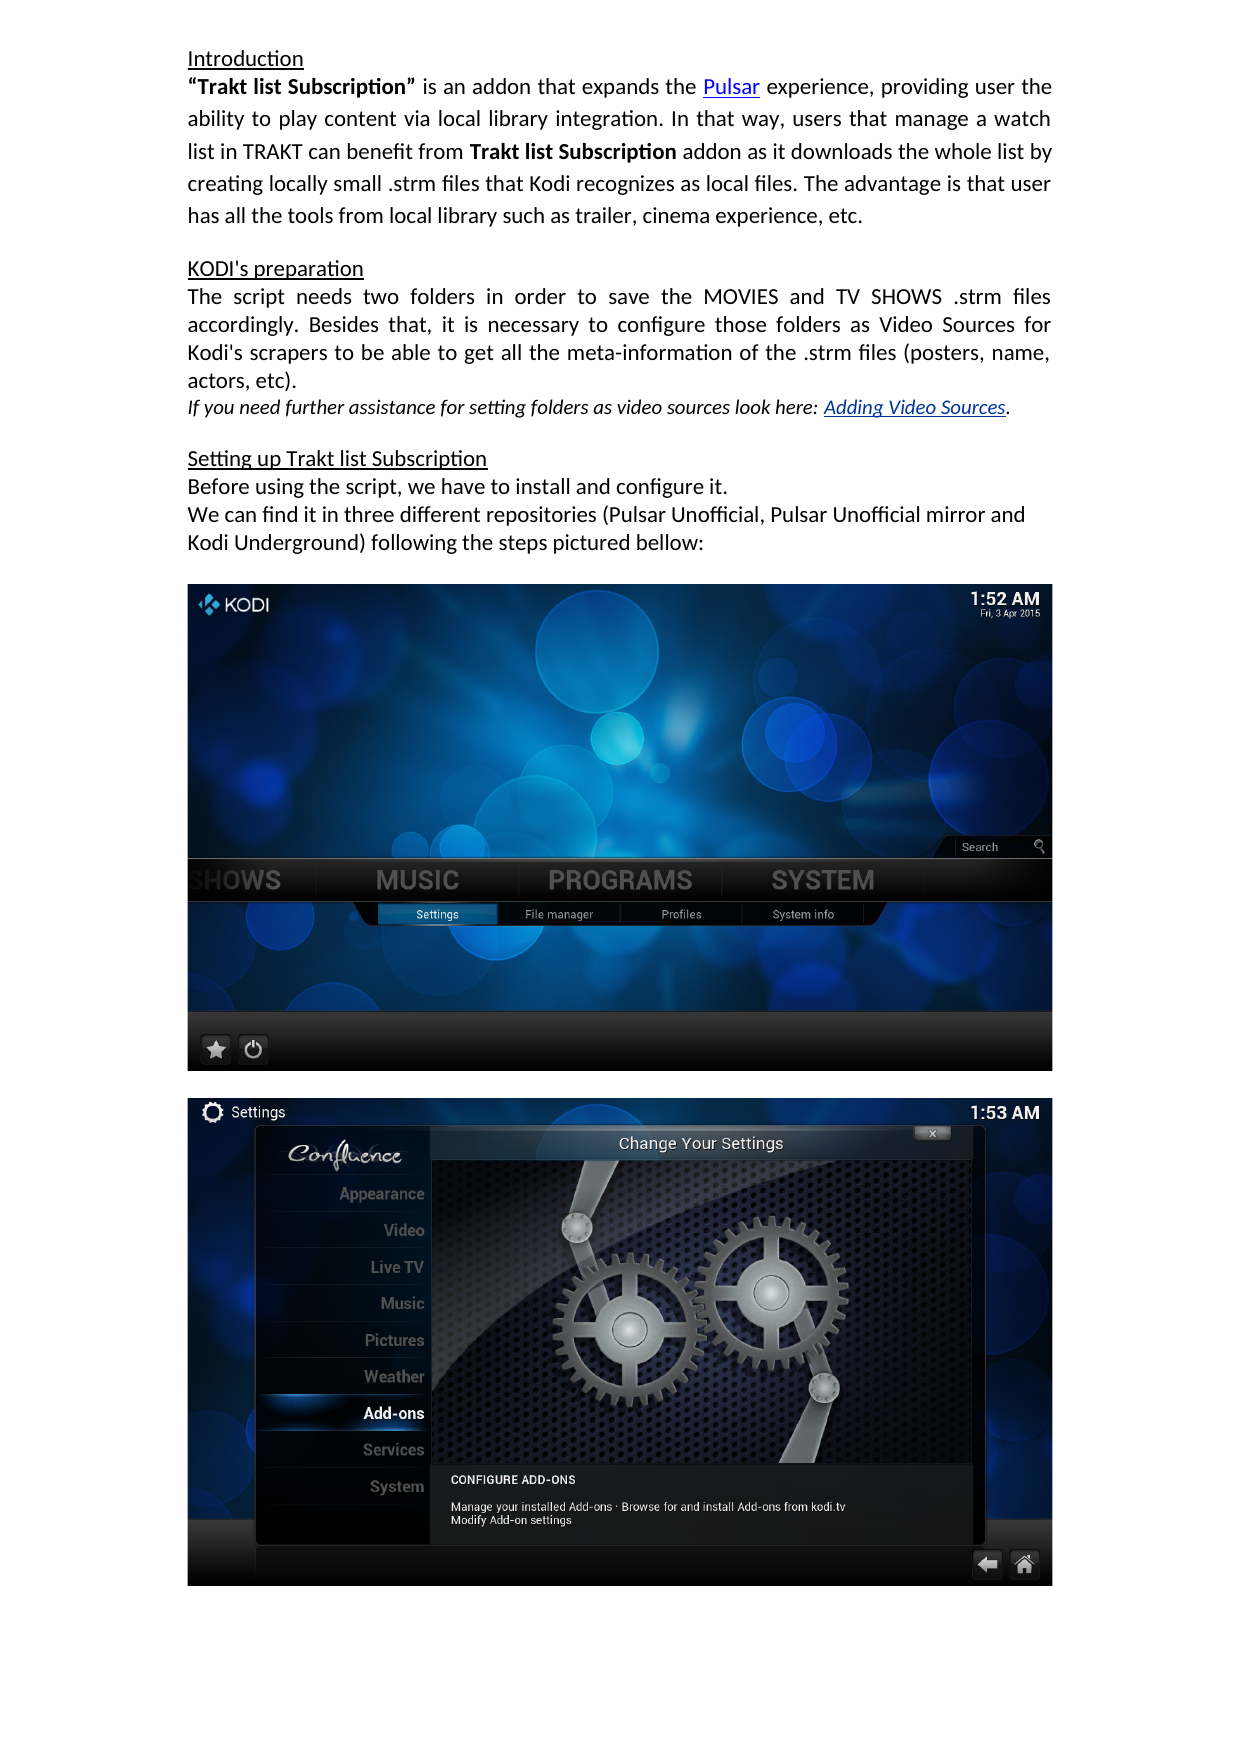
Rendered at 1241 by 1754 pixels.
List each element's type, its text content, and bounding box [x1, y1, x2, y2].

text Introduction [187, 44, 1053, 72]
text If you need further assistance for setting folders as video sources look here: Adding Video Sources. [187, 394, 1053, 420]
picture [187, 584, 1053, 1071]
text “Trakt list Subscription” is an addon that expands the Pulsar experience, providing user the ability to play content via local library integration. In that way, users that manage a watch list in TRAKT can benefit from Trakt list Subscription addon as it downloads the whole list by creating locally small .strm files that Kodi recognizes as local files. The advantage is that user has all the tools from local library such as trailer, cinema experience, etc. [187, 72, 1053, 229]
picture [187, 1098, 1053, 1586]
text KODI's preparation [187, 254, 1053, 282]
text Setting up Trakt list Subscription [187, 444, 1053, 472]
text The script needs two folders in order to save the MOVIES and TV SHOWS .strm files accordingly. Besides that, it is necessary to configure those folders as Video Sources for Kodi's scrapers to be able to get all the meta-information of the .strm files (posters, name, actors, etc). [187, 282, 1053, 394]
text Before using the script, we have to install and configure it. [187, 472, 1053, 500]
text We can find it in three different repositories (Pulsar Unofficial, Pulsar Unofficial mirror and Kodi Underground) following the steps pictured bellow: [187, 500, 1053, 556]
